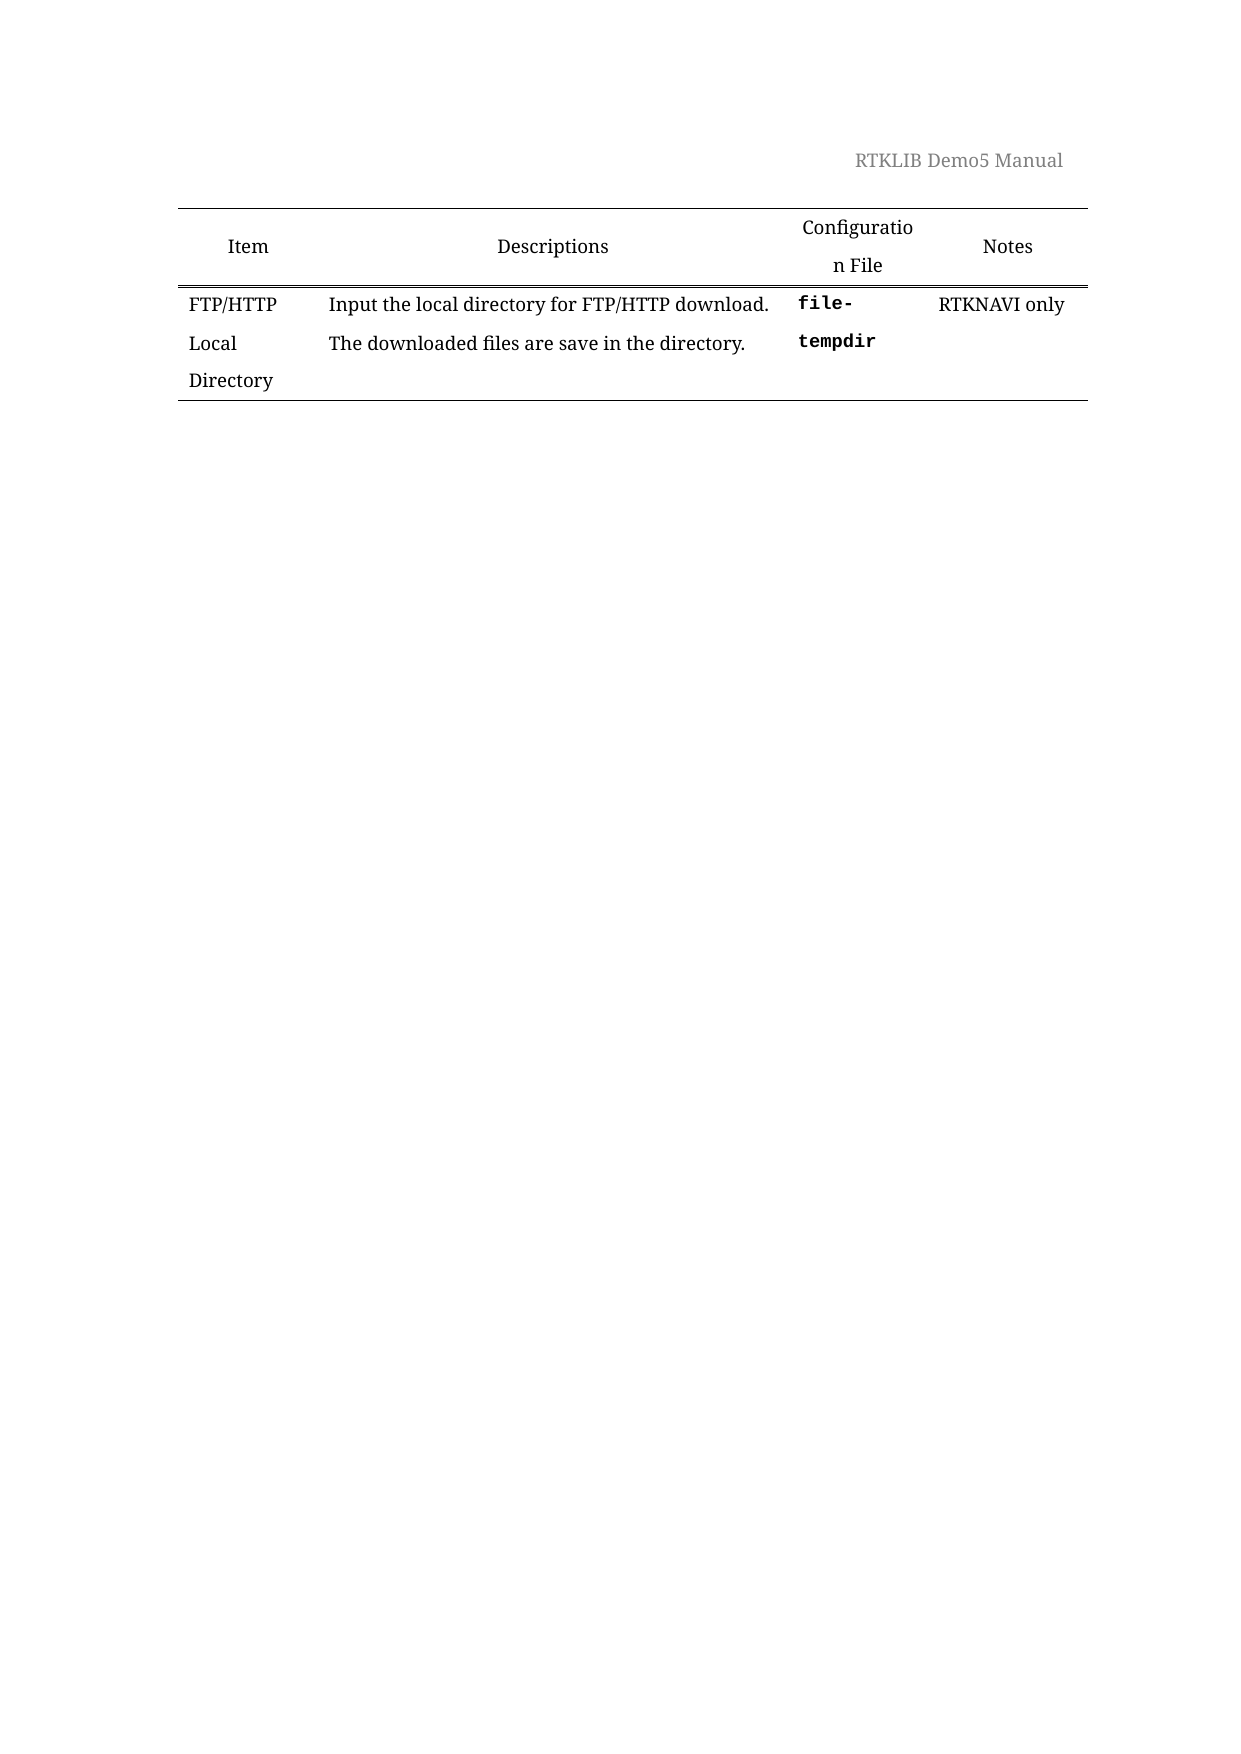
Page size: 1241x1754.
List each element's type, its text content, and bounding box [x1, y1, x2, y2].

table_header Configuration File [788, 209, 928, 284]
table_cell Input the local directory for FTP/HTTP download. The downloaded files are save in the directory. [319, 288, 787, 399]
table_cell file- tempdir [788, 288, 928, 399]
table_cell FTP/HTTP Local Directory [178, 288, 318, 399]
table_header Descriptions [319, 209, 787, 284]
table_cell RTKNAVI only [928, 288, 1087, 399]
table_header Item [178, 209, 318, 284]
table_header Notes [928, 209, 1087, 284]
